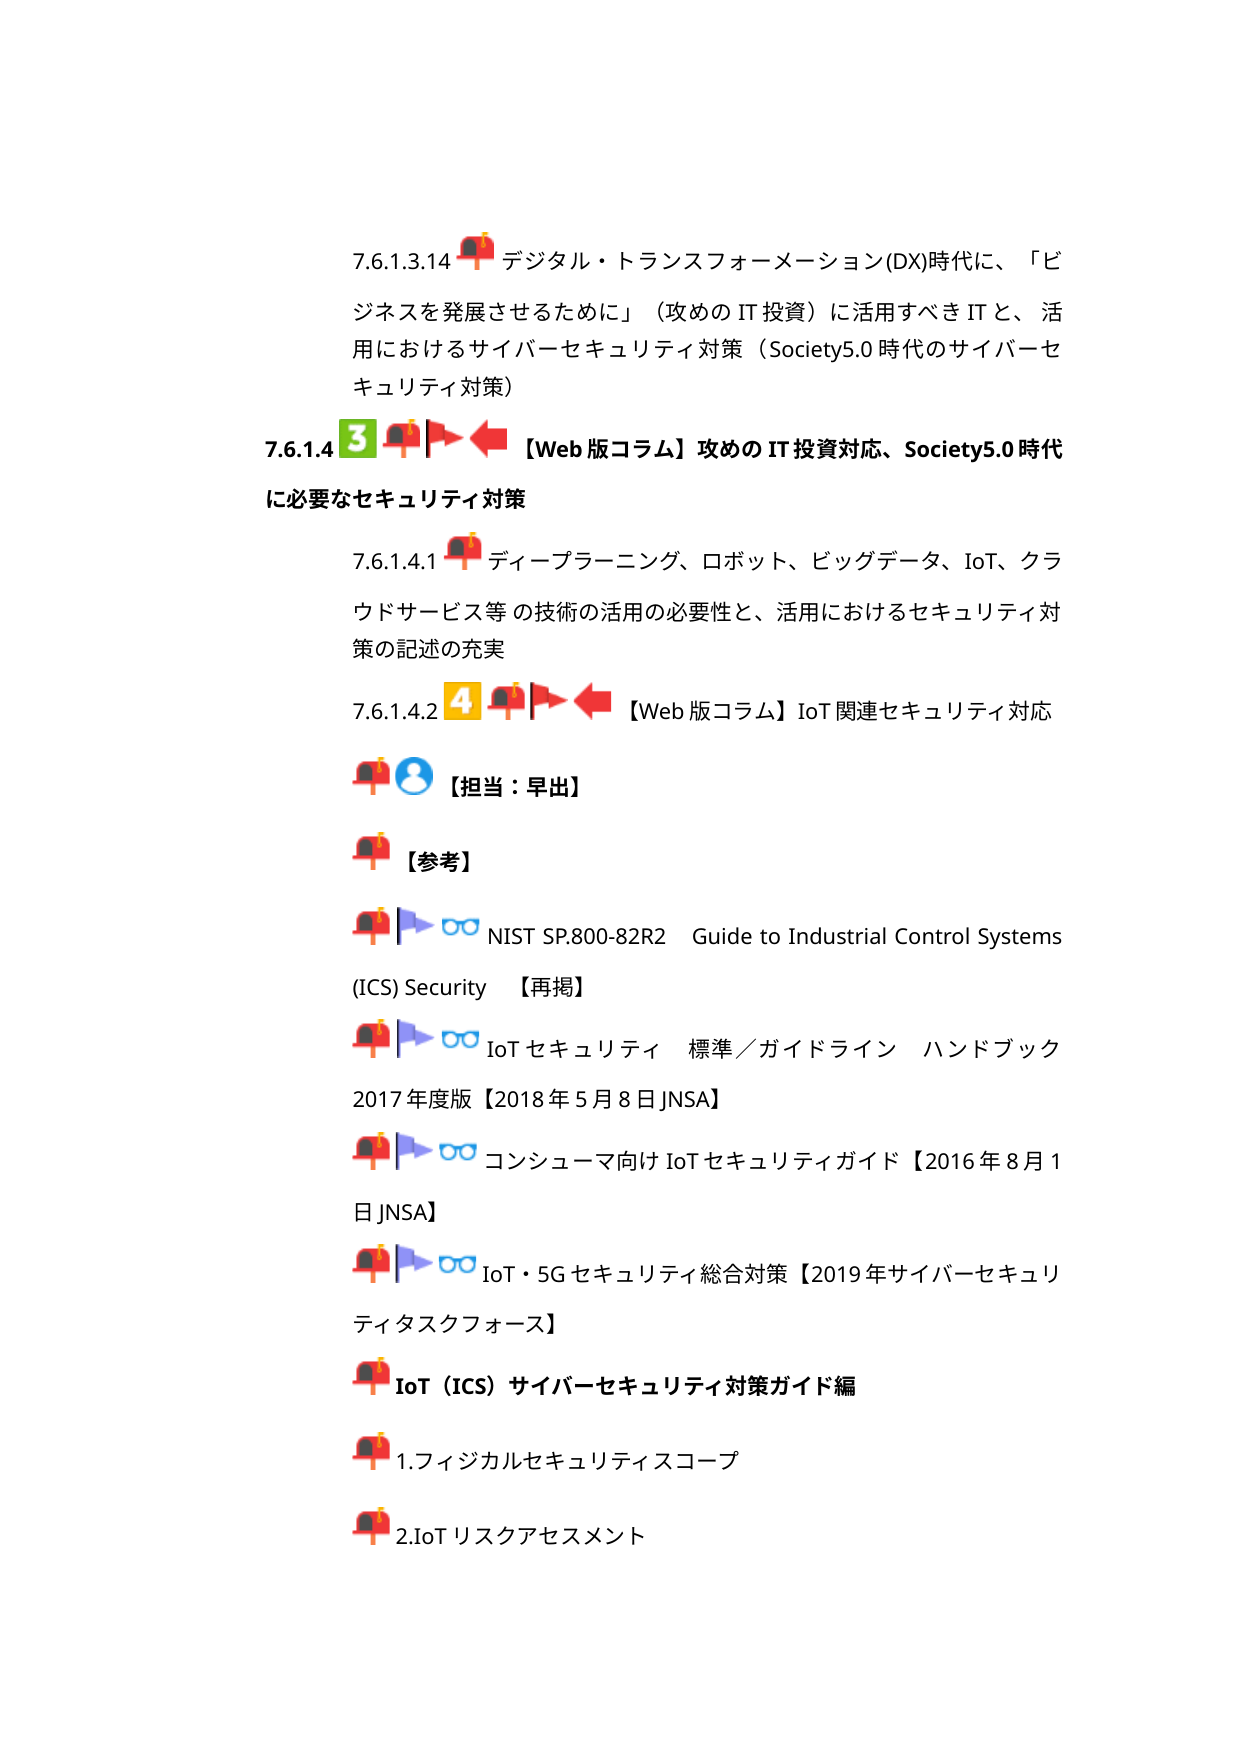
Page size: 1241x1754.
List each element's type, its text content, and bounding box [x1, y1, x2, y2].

text IoT（ICS）サイバーセキュリティ対策ガイド編 [352, 1342, 1063, 1417]
picture [441, 1019, 480, 1058]
picture [487, 682, 525, 720]
picture [352, 1132, 390, 1170]
text IoTセキュリティ 標準／ガイドライン ハンドブック 2017年度版【2018年5月8日JNSA】 [352, 1004, 1063, 1117]
text 【担当：早出】 [352, 742, 1063, 817]
picture [443, 532, 482, 570]
picture [573, 682, 612, 720]
picture [352, 1357, 390, 1395]
picture [395, 1132, 434, 1170]
picture [339, 419, 377, 458]
picture [456, 232, 494, 270]
picture [352, 757, 390, 795]
picture [382, 419, 420, 458]
text IoT・5Gセキュリティ総合対策【2019年サイバーセキュリティタスクフォース】 [352, 1229, 1063, 1342]
picture [442, 907, 480, 945]
text NIST SP.800-82R2 Guide to Industrial Control Systems (ICS) Security 【再掲】 [352, 892, 1063, 1004]
picture [443, 682, 482, 720]
text 【Web版コラム】攻めのIT投資対応、Society5.0時代に必要なセキュリティ対策 [265, 404, 1063, 517]
picture [352, 907, 390, 945]
picture [352, 1244, 390, 1283]
text ディープラーニング、ロボット、ビッグデータ、IoT、クラウドサービス等 の技術の活用の必要性と、活用におけるセキュリティ対策の記述の充実 [352, 517, 1063, 667]
text 【Web版コラム】IoT関連セキュリティ対応 [352, 667, 1063, 742]
picture [395, 1244, 433, 1283]
text 1.フィジカルセキュリティスコープ [352, 1417, 1063, 1492]
picture [397, 1019, 435, 1058]
picture [352, 1019, 390, 1058]
picture [426, 419, 464, 458]
picture [352, 1507, 390, 1545]
picture [469, 419, 507, 458]
text コンシューマ向けIoTセキュリティガイド【2016年8月1日JNSA】 [352, 1117, 1063, 1229]
picture [352, 1432, 390, 1470]
text 【参考】 [352, 817, 1063, 892]
picture [438, 1244, 477, 1283]
picture [395, 757, 433, 795]
text デジタル・トランスフォーメーション(DX)時代に、「ビジネスを発展させるために」（攻めのIT投資）に活用すべきITと、 活用におけるサイバーセキュリティ対策（Society5.0時代のサイバーセキュリティ対策） [352, 217, 1063, 404]
picture [530, 682, 568, 720]
text 2.IoTリスクアセスメント [352, 1492, 1063, 1567]
picture [397, 907, 435, 945]
picture [352, 832, 390, 870]
picture [439, 1132, 477, 1170]
